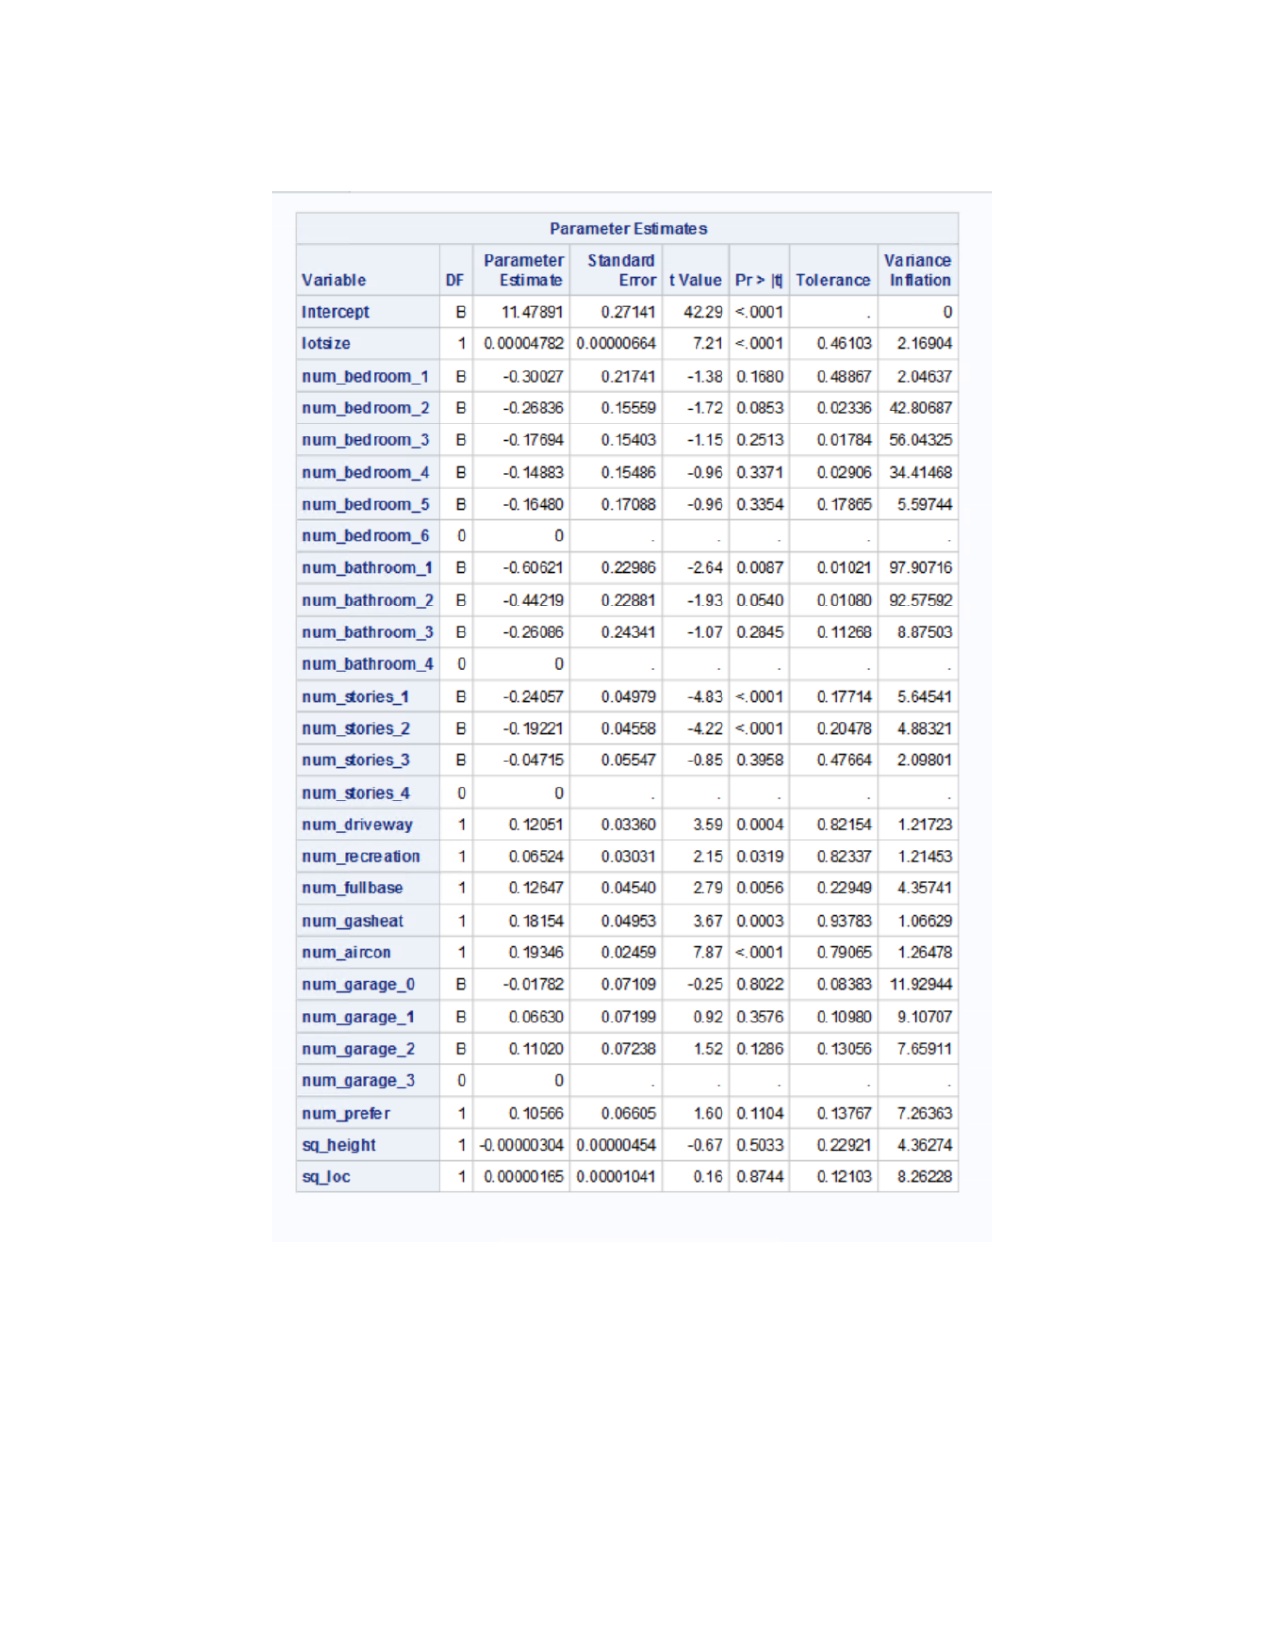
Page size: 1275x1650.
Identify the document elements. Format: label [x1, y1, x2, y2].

picture [272, 191, 992, 1242]
